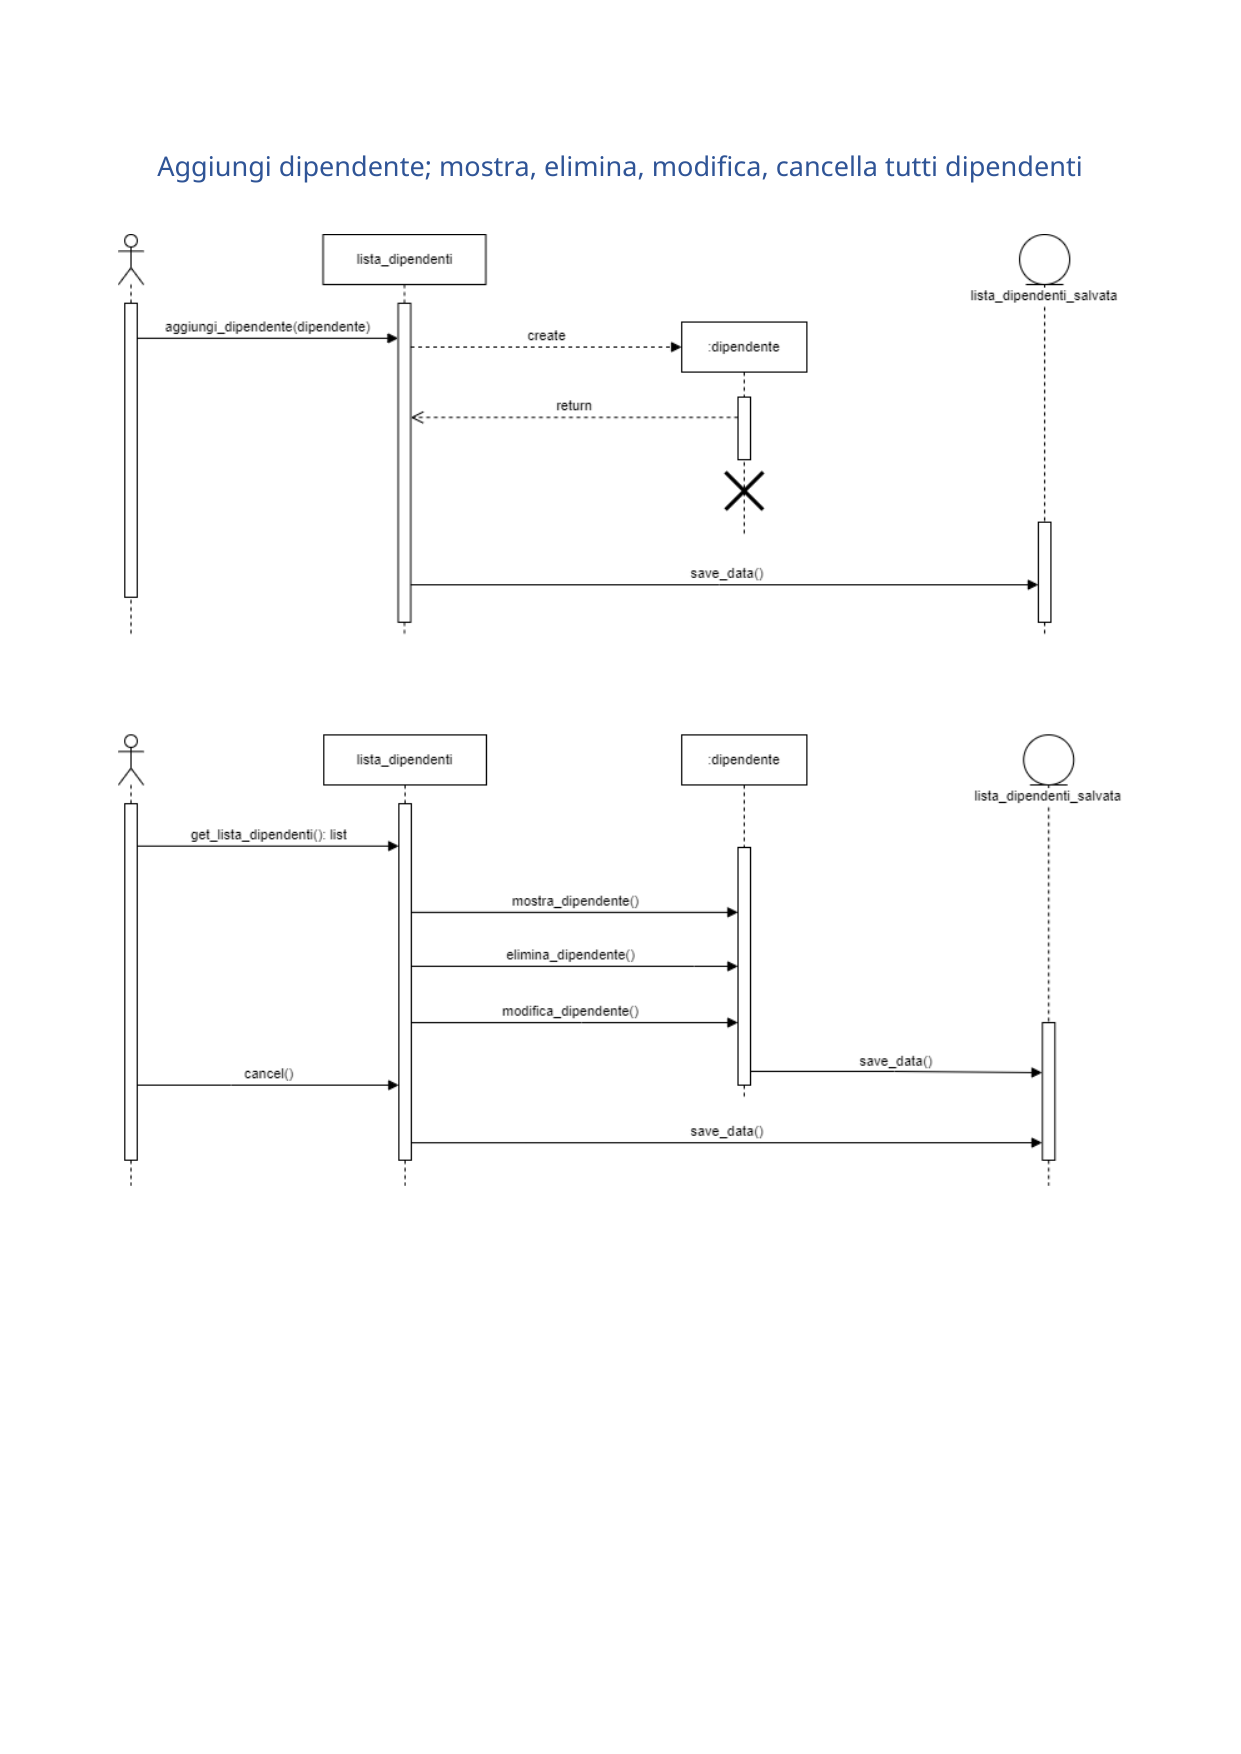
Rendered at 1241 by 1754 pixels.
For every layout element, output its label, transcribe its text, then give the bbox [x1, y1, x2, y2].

subtitle Aggiungi dipendente; mostra, elimina, modifica, cancella tutti dipendenti [118, 148, 1122, 184]
picture [118, 234, 1123, 1186]
